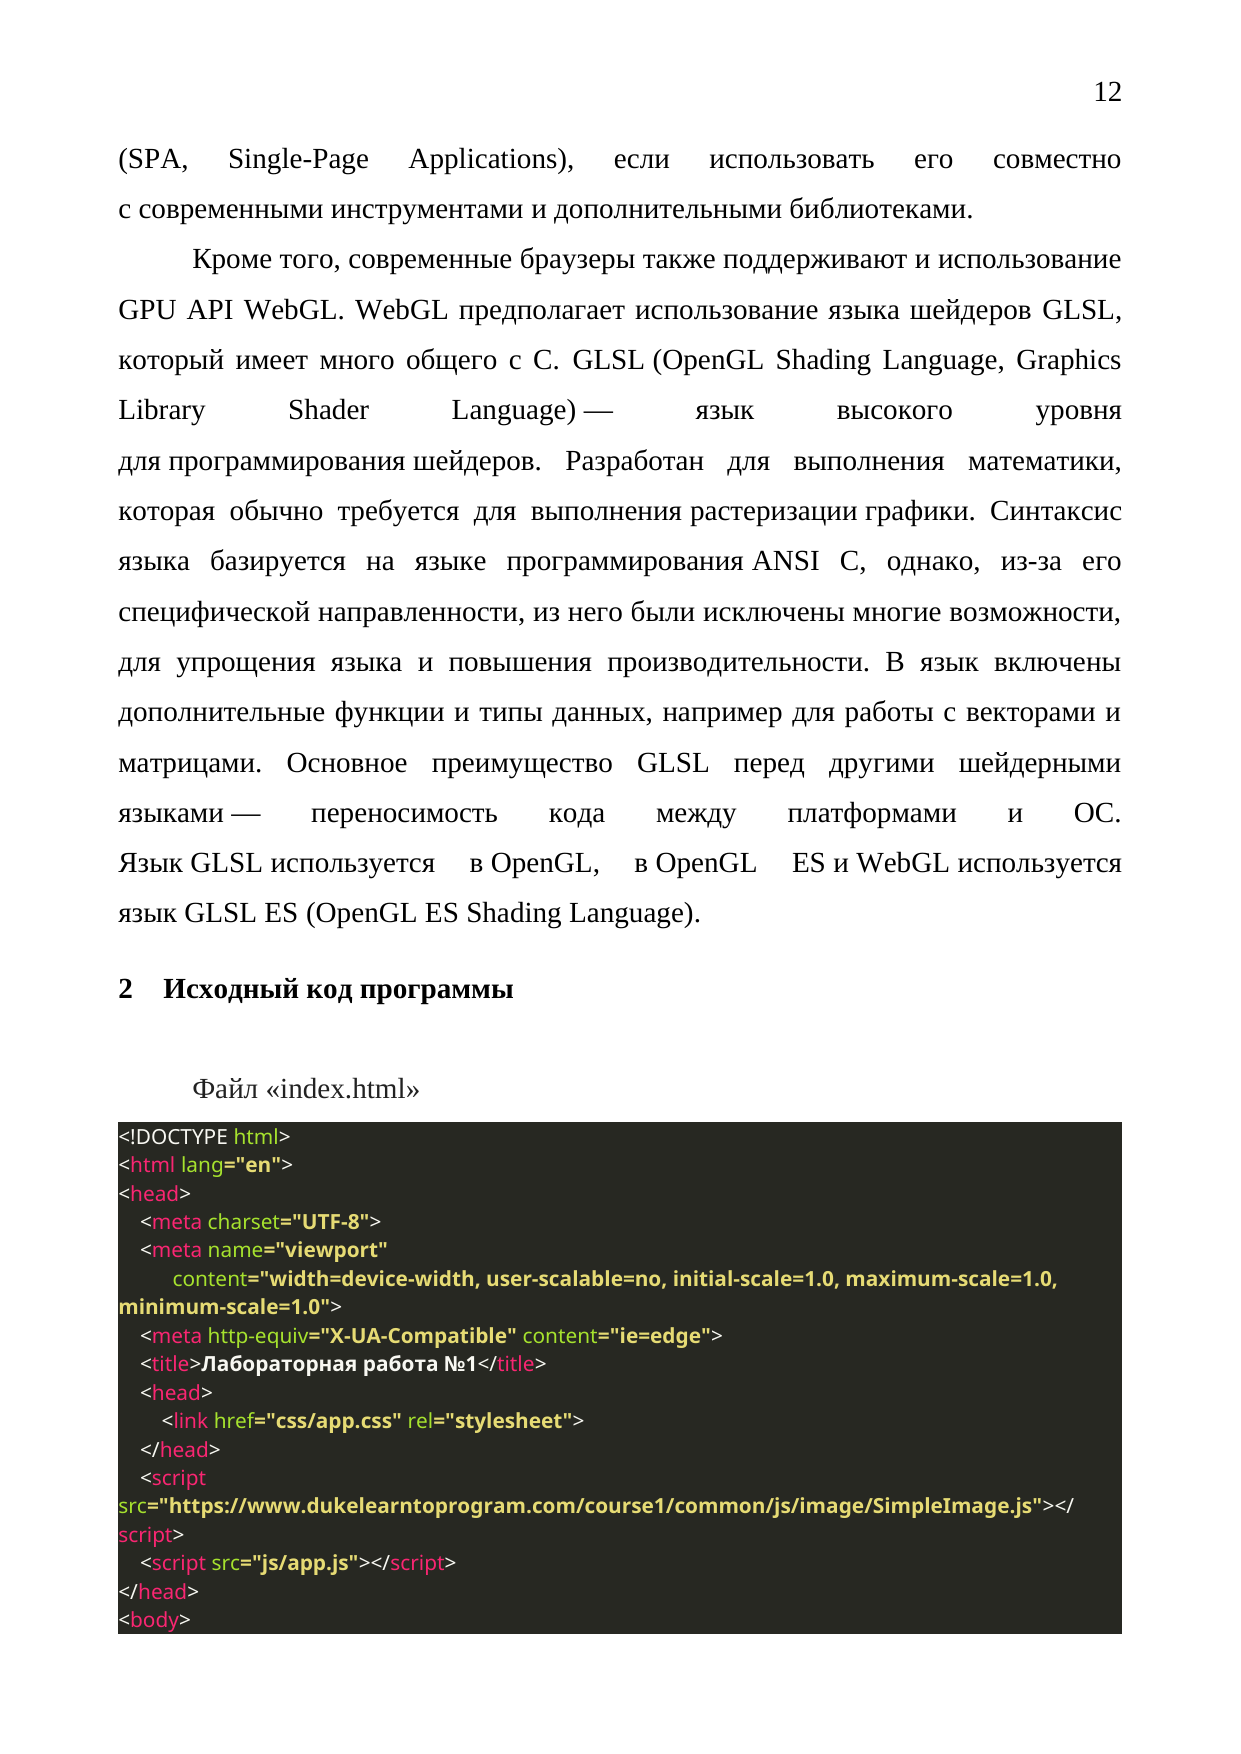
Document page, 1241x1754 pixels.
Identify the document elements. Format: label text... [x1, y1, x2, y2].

text Файл «index.html» [118, 1072, 1122, 1105]
text Кроме того, современные браузеры также поддерживают и использование GPU API WebGL. WebGL предполагает использование языка шейдеров GLSL, который имеет много общего с С. GLSL (OpenGL Shading Language, Graphics Library Shader Language) — язык высокого уровня для программирования шейдеров. Разработан для выполнения математики, которая обычно требуется для выполнения растеризации графики. Синтаксис языка базируется на языке программирования ANSI C, однако, из-за его специфической направленности, из него были исключены многие возможности, для упрощения языка и повышения производительности. В язык включены дополнительные функции и типы данных, например для работы с векторами и матрицами. Основное преимущество GLSL перед другими шейдерными языками — переносимость кода между платформами и ОС. Язык GLSL используется в OpenGL, в OpenGL ES и WebGL используется язык GLSL ES (OpenGL ES Shading Language). [118, 242, 1122, 929]
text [118, 1122, 1122, 1634]
subtitle Исходный код программы [118, 971, 1122, 1004]
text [118, 174, 1122, 225]
